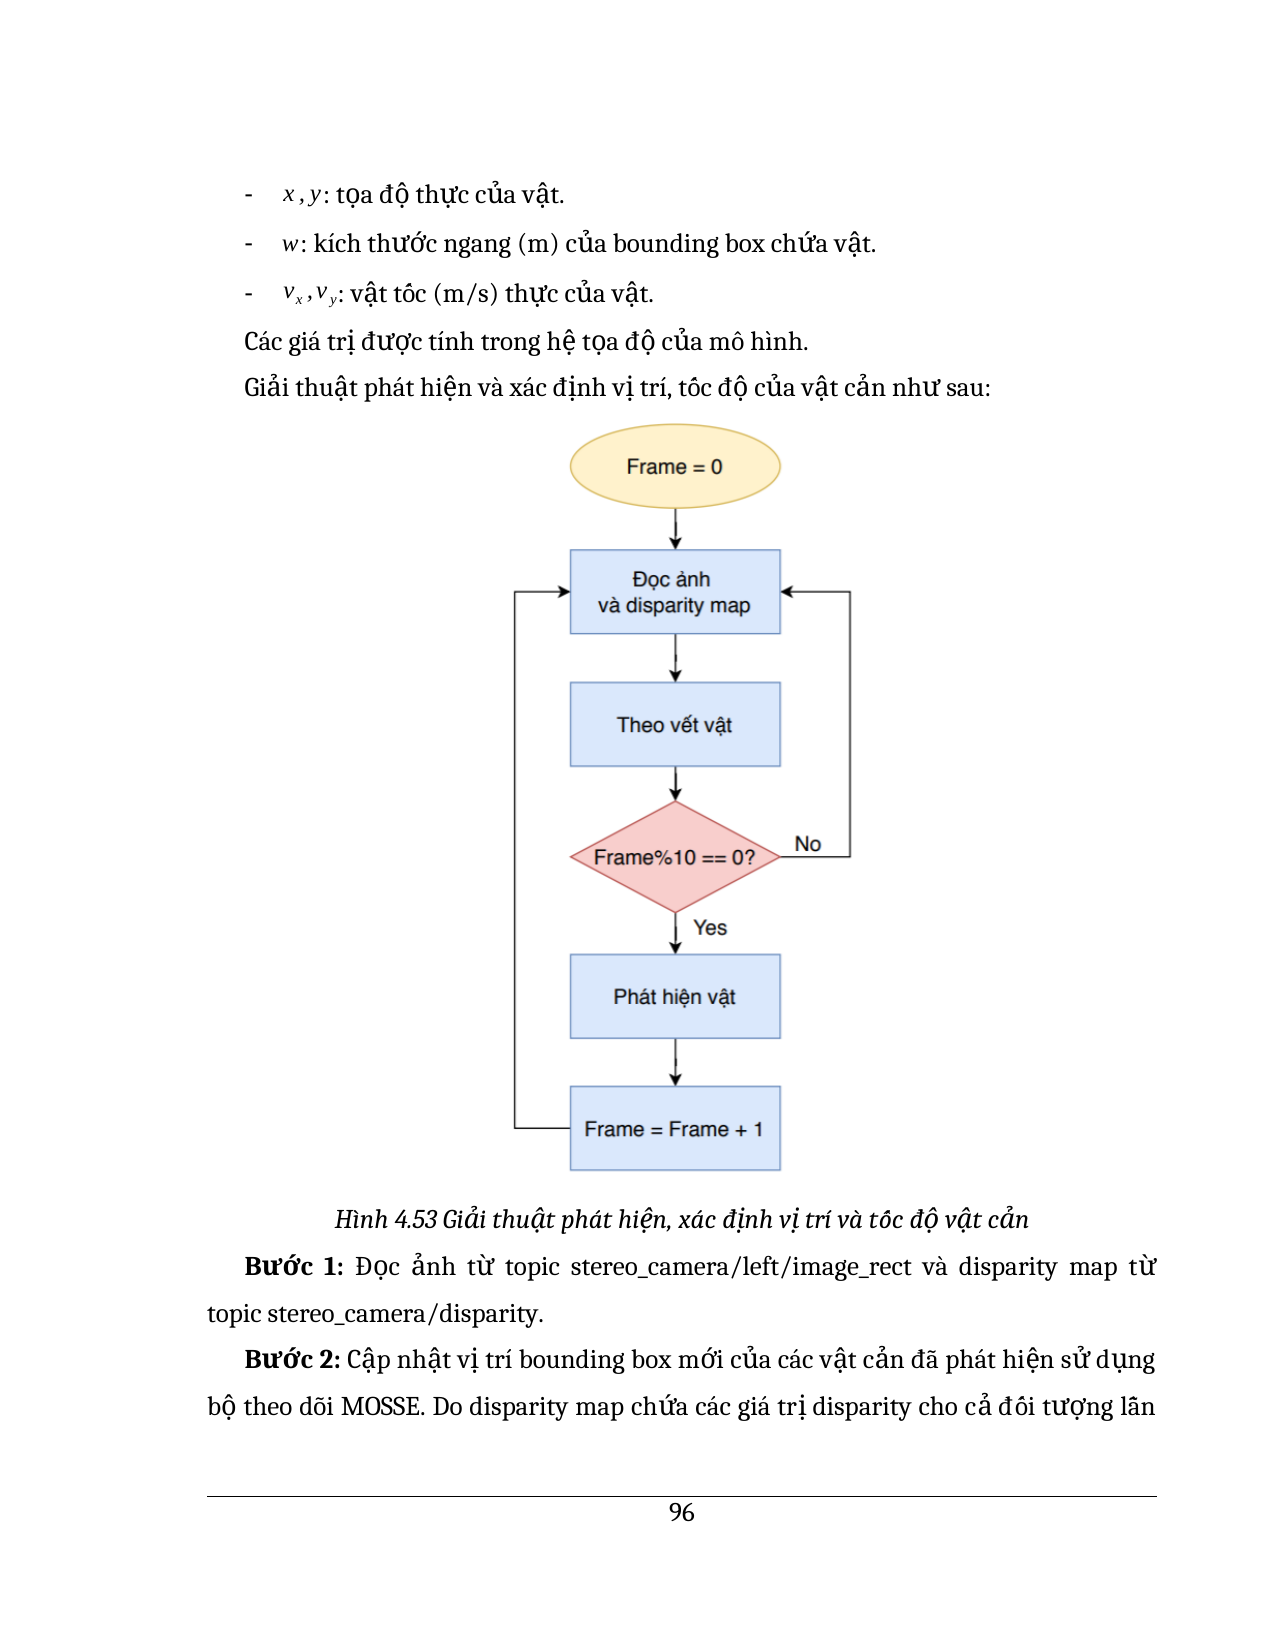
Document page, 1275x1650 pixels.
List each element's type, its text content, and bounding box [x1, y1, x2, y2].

list : tọa độ thực của vật. [244, 177, 1157, 210]
text Các giá trị được tính trong hệ tọa độ của mô hình. [207, 326, 1157, 357]
picture [509, 418, 855, 1189]
text Bước 1: Đọc ảnh từ topic stereo_camera/left/image_rect và disparity map từ topic stereo_camera/disparity. [207, 1251, 1157, 1329]
list : kích thước ngang (m) của bounding box chứa vật. [244, 227, 1157, 260]
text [207, 1344, 1157, 1422]
list : vật tốc (m/s) thực của vật. [244, 276, 1157, 309]
text Giải thuật phát hiện và xác định vị trí, tốc độ của vật cản như sau: [207, 372, 1157, 403]
